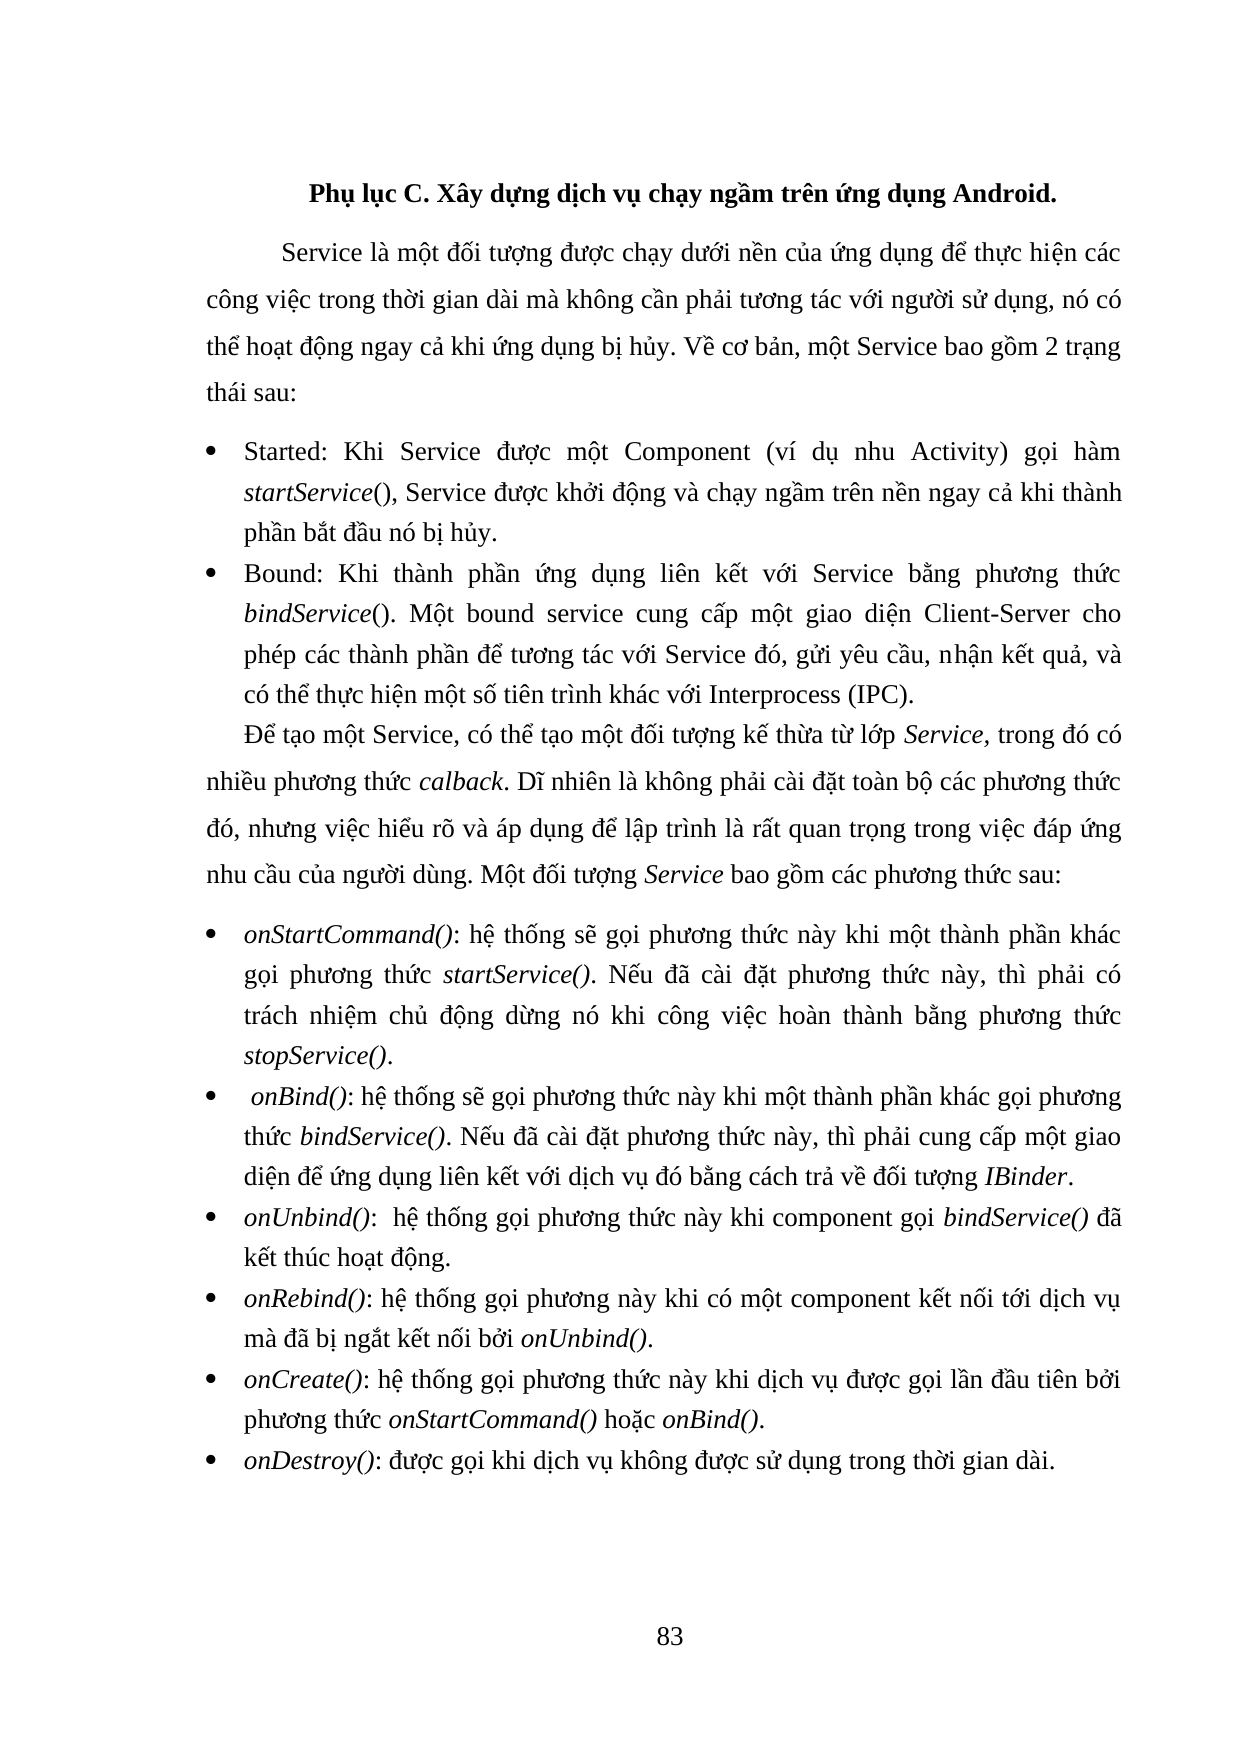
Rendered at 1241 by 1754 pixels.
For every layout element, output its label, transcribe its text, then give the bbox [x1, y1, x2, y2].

text Started: Khi Service được một Component (ví dụ nhu Activity) gọi hàm startService(), Service được khởi động và chạy ngầm trên nền ngay cả khi thành phần bắt đầu nó bị hủy. [206, 436, 1122, 548]
text Để tạo một Service, có thể tạo một đối tượng kế thừa từ lớp Service, trong đó có nhiều phương thức calback. Dĩ nhiên là không phải cài đặt toàn bộ các phương thức đó, nhưng việc hiểu rõ và áp dụng để lập trình là rất quan trọng trong việc đáp ứng nhu cầu của người dùng. Một đối tượng Service bao gồm các phương thức sau: [206, 719, 1122, 890]
text onBind(): hệ thống sẽ gọi phương thức này khi một thành phần khác gọi phương thức bindService(). Nếu đã cài đặt phương thức này, thì phải cung cấp một giao diện để ứng dụng liên kết với dịch vụ đó bằng cách trả về đối tượng IBinder. [206, 1079, 1122, 1192]
text Bound: Khi thành phần ứng dụng liên kết với Service bằng phương thức bindService(). Một bound service cung cấp một giao diện Client-Server cho phép các thành phần để tương tác với Service đó, gửi yêu cầu, nhận kết quả, và có thể thực hiện một số tiên trình khác với Interprocess (IPC). [206, 557, 1122, 709]
text onCreate(): hệ thống gọi phương thức này khi dịch vụ được gọi lần đầu tiên bởi phương thức onStartCommand() hoặc onBind(). [206, 1363, 1122, 1434]
text onDestroy(): được gọi khi dịch vụ không được sử dụng trong thời gian dài. [206, 1444, 1122, 1475]
text Service là một đối tượng được chạy dưới nền của ứng dụng để thực hiện các công việc trong thời gian dài mà không cần phải tương tác với người sử dụng, nó có thể hoạt động ngay cả khi ứng dụng bị hủy. Về cơ bản, một Service bao gồm 2 trạng thái sau: [206, 236, 1122, 407]
text Phụ lục C. Xây dựng dịch vụ chạy ngầm trên ứng dụng Android. [206, 177, 1122, 208]
text onRebind(): hệ thống gọi phương này khi có một component kết nối tới dịch vụ mà đã bị ngắt kết nối bởi onUnbind(). [206, 1282, 1122, 1353]
text onStartCommand(): hệ thống sẽ gọi phương thức này khi một thành phần khác gọi phương thức startService(). Nếu đã cài đặt phương thức này, thì phải có trách nhiệm chủ động dừng nó khi công việc hoàn thành bằng phương thức stopService(). [206, 918, 1122, 1070]
text onUnbind(): hệ thống gọi phương thức này khi component gọi bindService() đã kết thúc hoạt động. [206, 1201, 1122, 1273]
